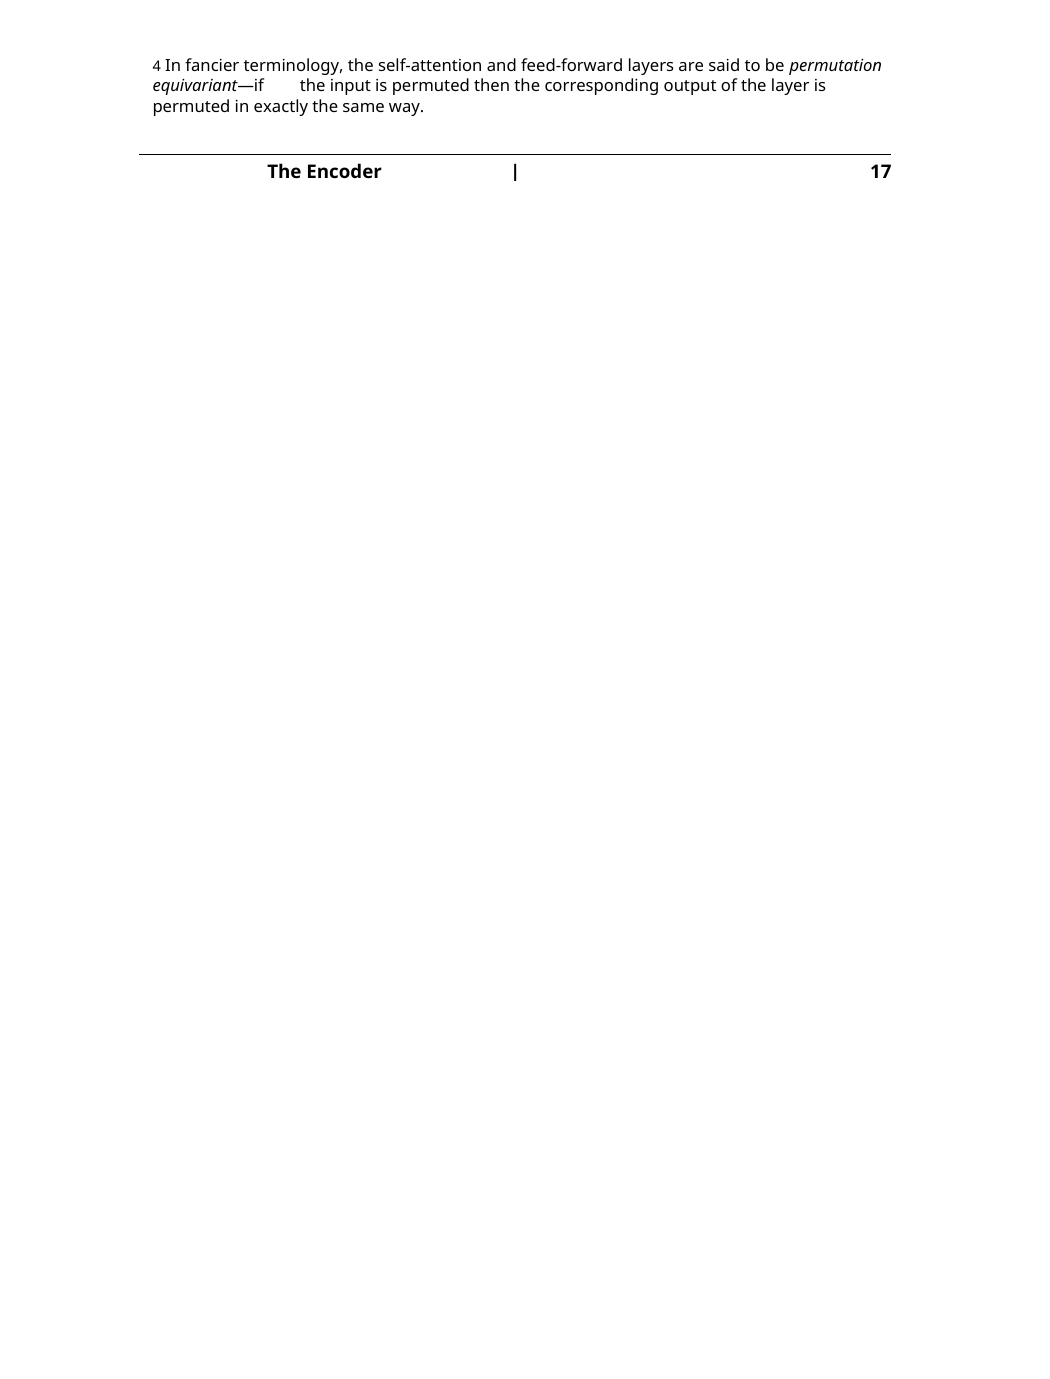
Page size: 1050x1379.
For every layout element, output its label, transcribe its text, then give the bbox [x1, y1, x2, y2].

table_header 17 [641, 155, 891, 180]
text 4 In fancier terminology, the self-attention and feed-forward layers are said to be permutation equivariant—if the input is permuted then the corresponding output of the layer is permuted in exactly the same way. [152, 54, 887, 117]
table_header | [390, 155, 641, 180]
table_header The Encoder [139, 155, 389, 180]
